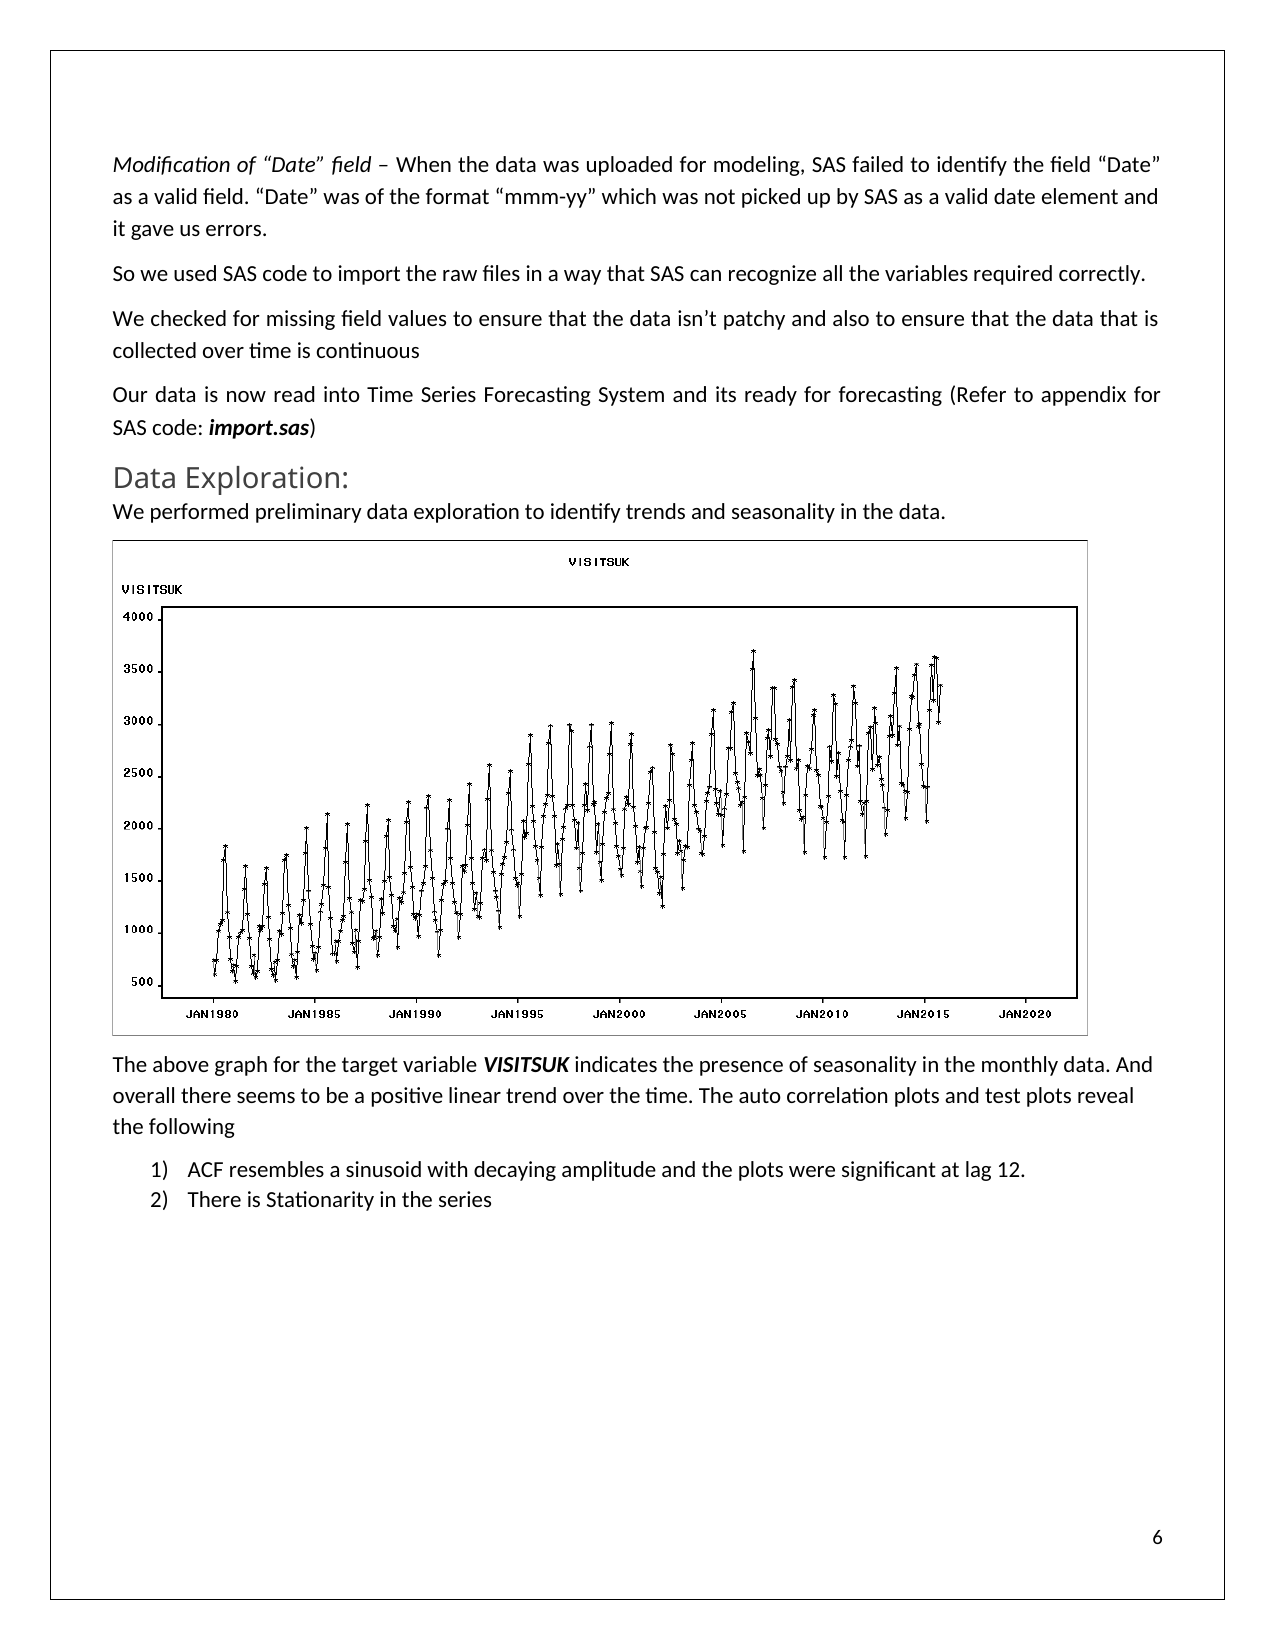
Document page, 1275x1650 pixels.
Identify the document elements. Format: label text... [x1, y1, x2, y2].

text Modification of “Date” field – When the data was uploaded for modeling, SAS failed to identify the field “Date” as a valid field. “Date” was of the format “mmm-yy” which was not picked up by SAS as a valid date element and it gave us errors. [112, 150, 1162, 242]
list ACF resembles a sinusoid with decaying amplitude and the plots were significant at lag 12. [150, 1155, 1162, 1183]
text The above graph for the target variable VISITSUK indicates the presence of seasonality in the monthly data. And overall there seems to be a positive linear trend over the time. The auto correlation plots and test plots reveal the following [112, 1051, 1162, 1140]
text So we used SAS code to import the raw files in a way that SAS can recognize all the variables required correctly. [112, 259, 1162, 287]
subtitle Data Exploration: [112, 457, 1162, 497]
text We performed preliminary data exploration to identify trends and seasonality in the data. [112, 497, 1162, 525]
text We checked for missing field values to ensure that the data isn’t patchy and also to ensure that the data that is collected over time is continuous [112, 304, 1162, 364]
list There is Stationarity in the series [150, 1185, 1162, 1213]
picture [112, 540, 1088, 1036]
text Our data is now read into Time Series Forecasting System and its ready for forecasting (Refer to appendix for SAS code: import.sas) [112, 381, 1162, 441]
